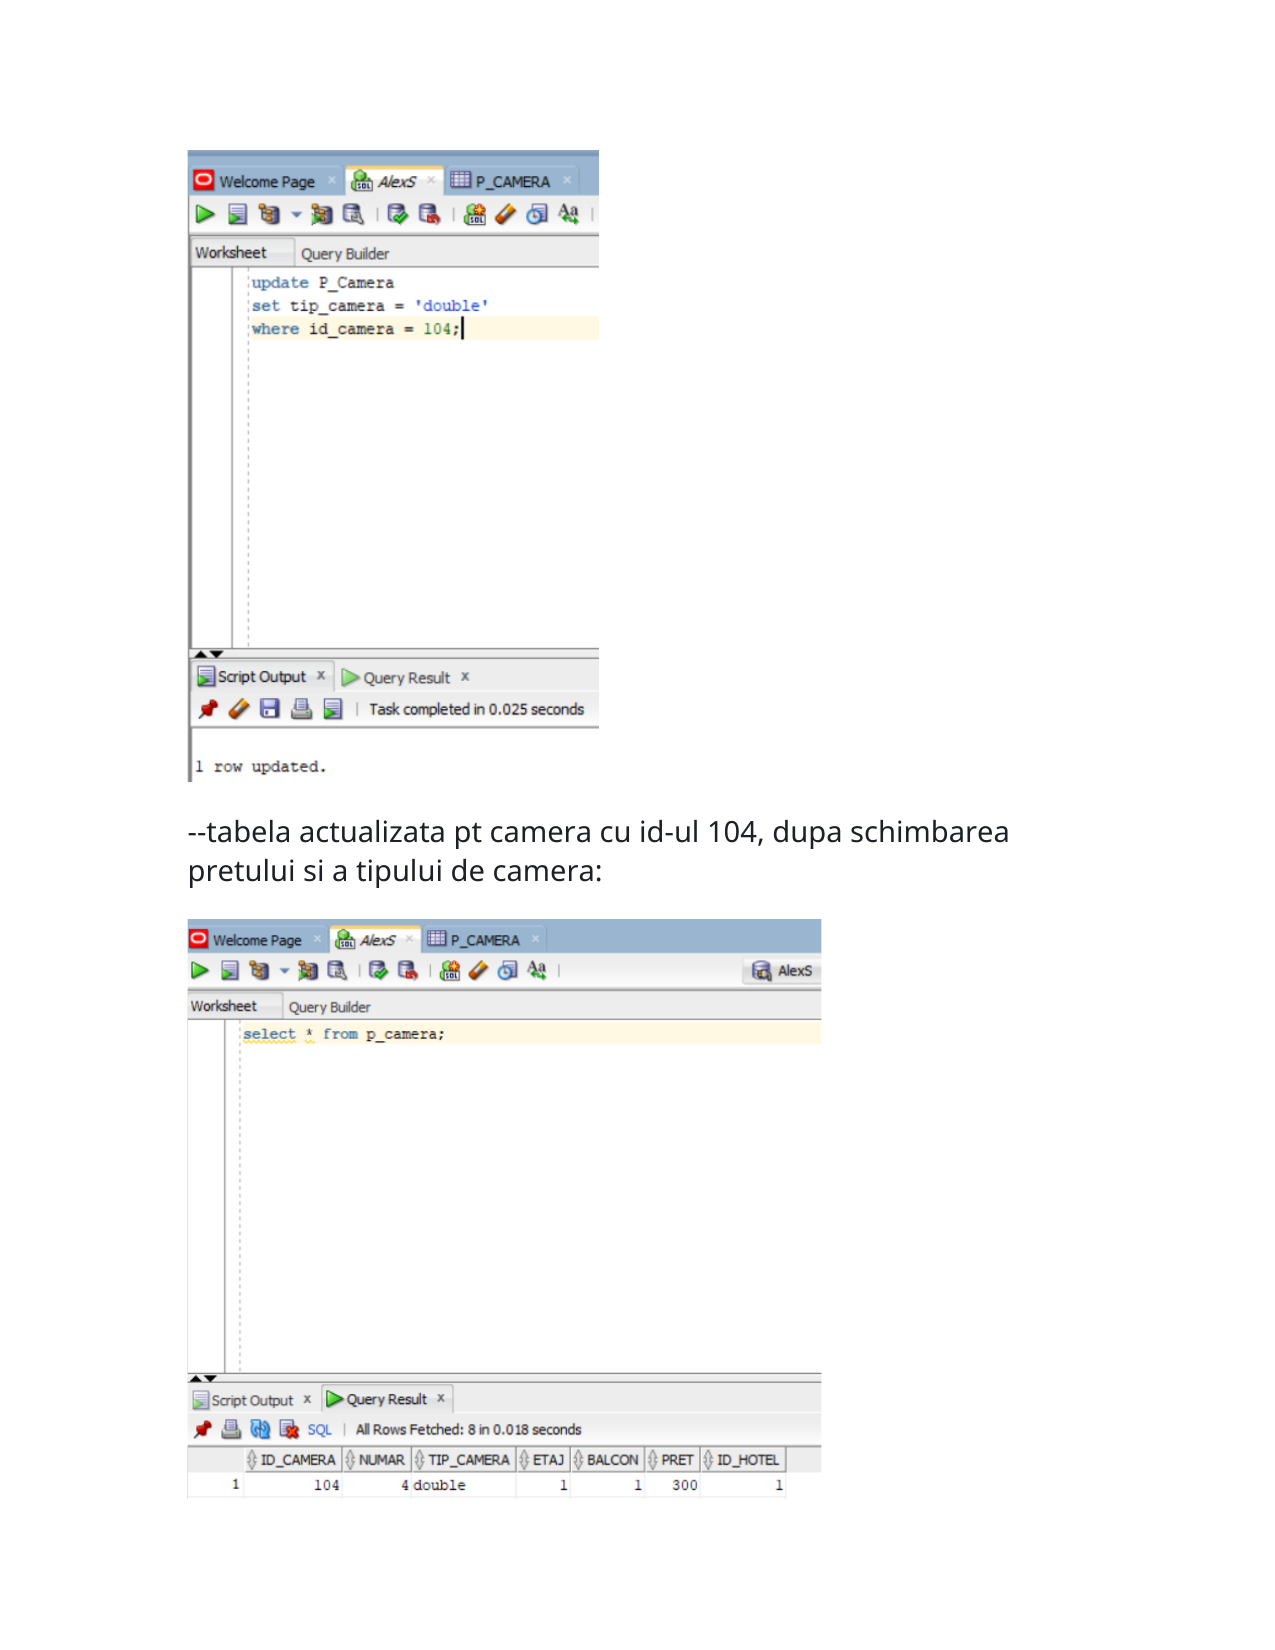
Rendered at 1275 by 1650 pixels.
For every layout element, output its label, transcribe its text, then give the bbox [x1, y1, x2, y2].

picture [187, 150, 599, 782]
picture [187, 919, 822, 1499]
text --tabela actualizata pt camera cu id-ul 104, dupa schimbarea pretului si a tipului de camera: [187, 811, 1125, 890]
